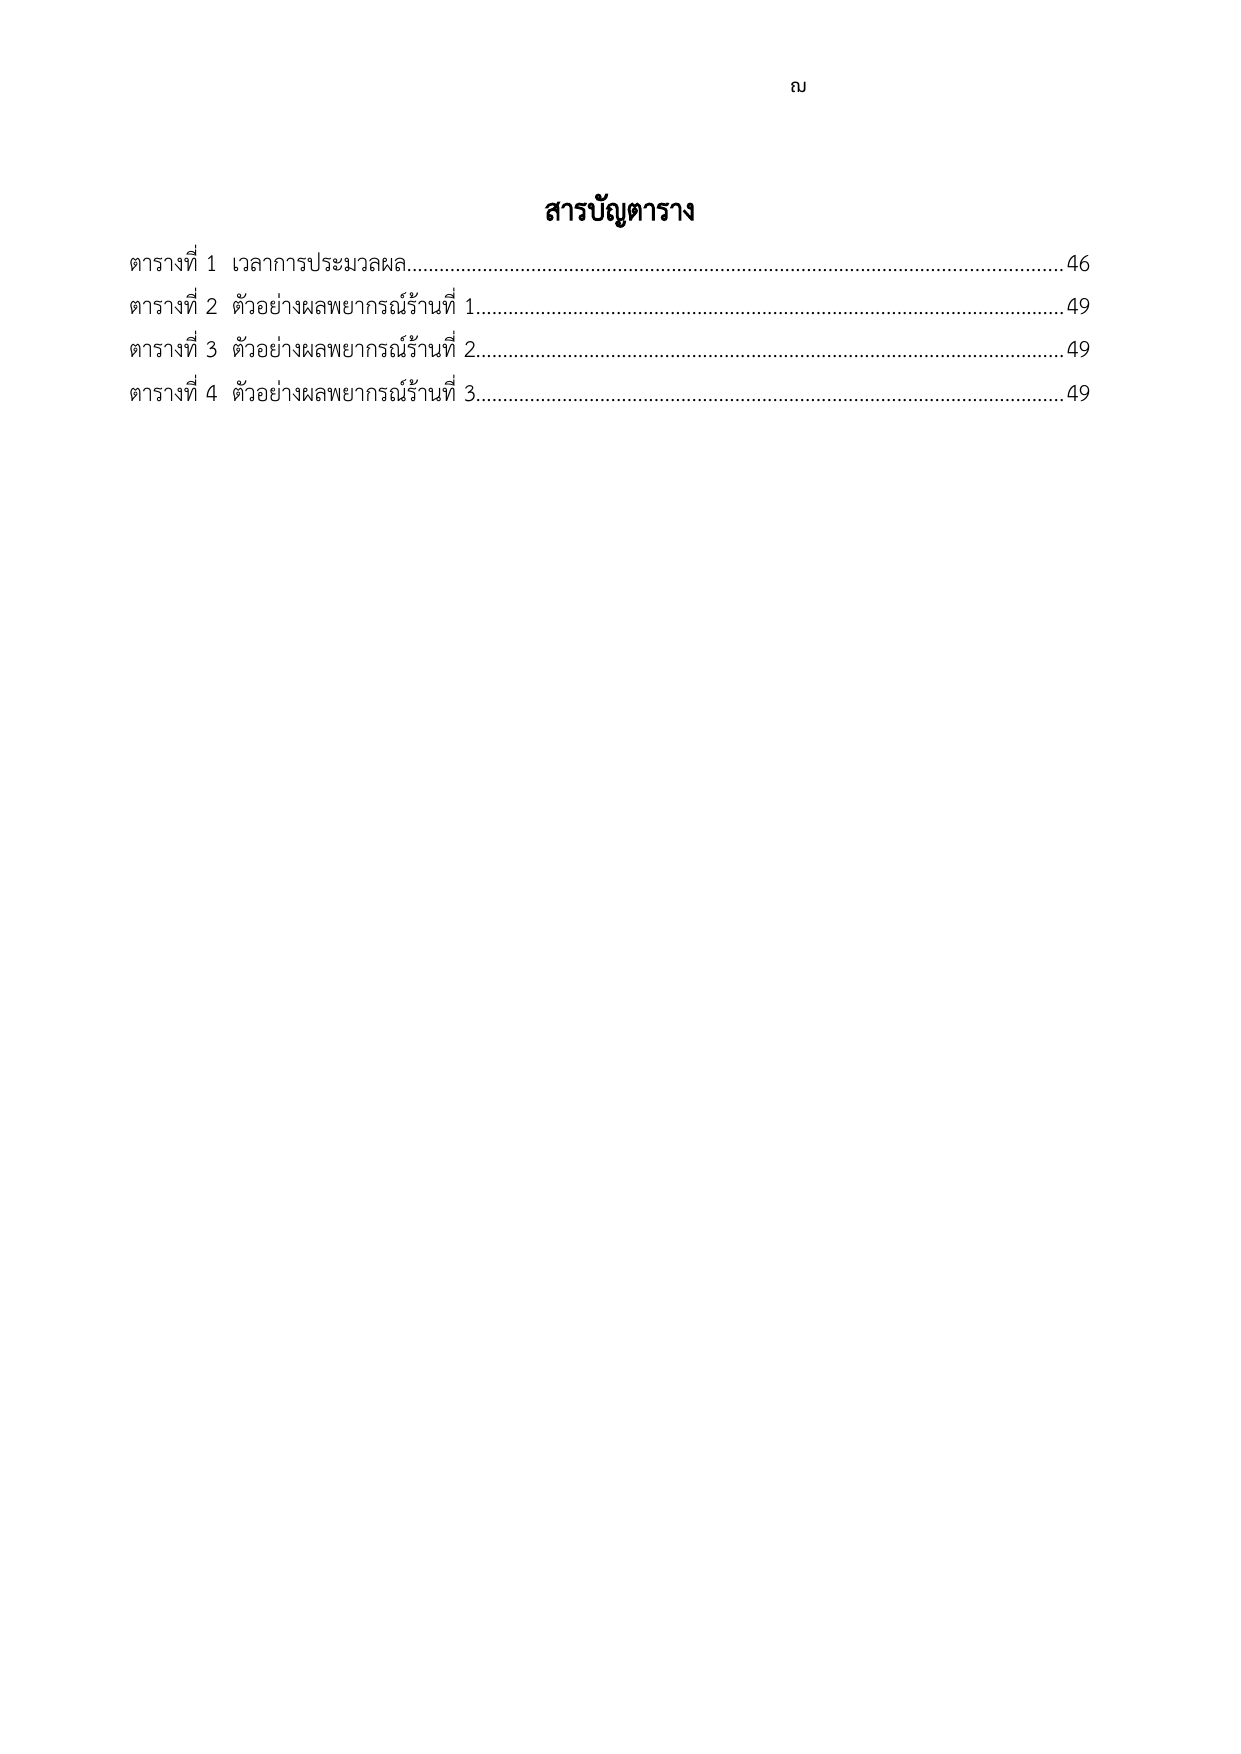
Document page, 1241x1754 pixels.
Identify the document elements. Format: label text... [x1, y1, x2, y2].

text ตารางที่ 2 ตัวอย่างผลพยากรณ์ร้านที่ 1 49 [129, 285, 1090, 323]
text ตารางที่ 4 ตัวอย่างผลพยากรณ์ร้านที่ 3 49 [129, 372, 1090, 409]
text ตารางที่ 1 เวลาการประมวลผล 46 [129, 242, 1090, 279]
text ตารางที่ 3 ตัวอย่างผลพยากรณ์ร้านที่ 2 49 [129, 328, 1090, 366]
subtitle สารบัญตาราง [150, 183, 1090, 230]
